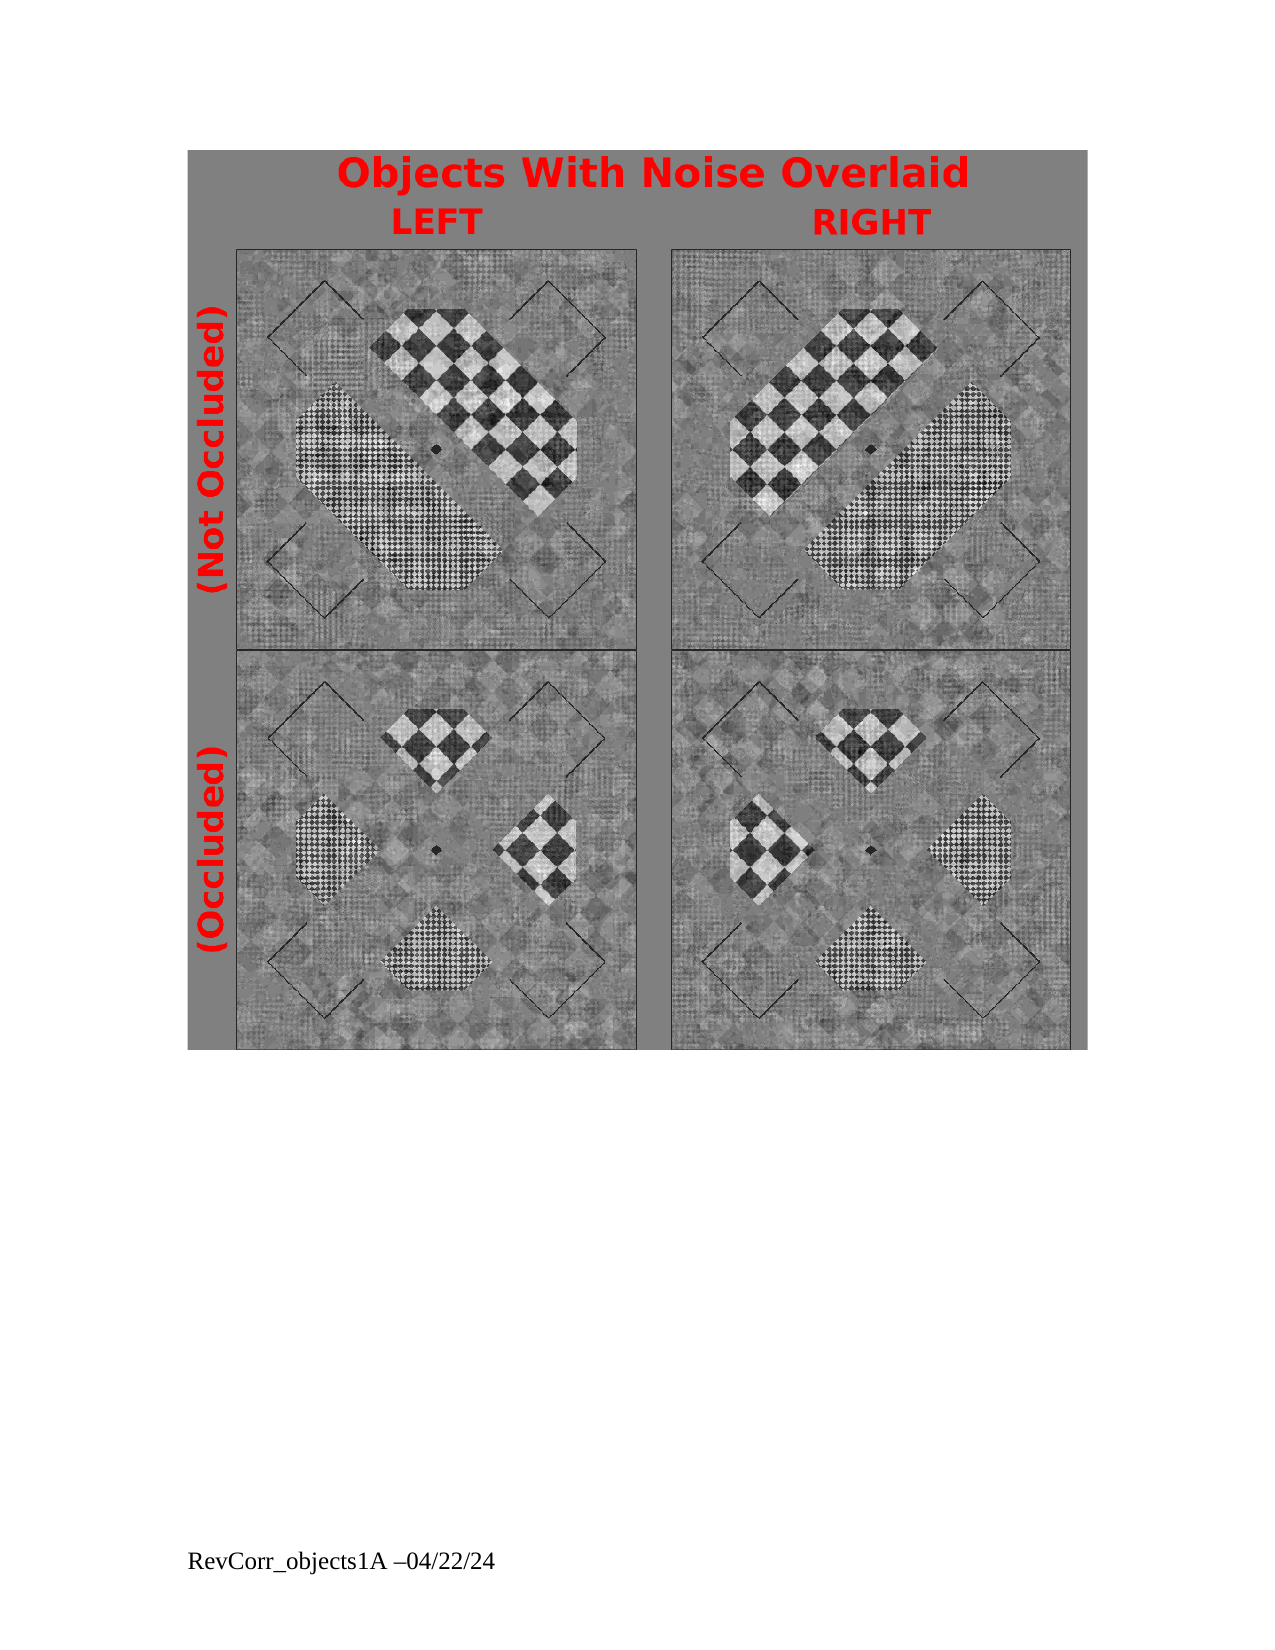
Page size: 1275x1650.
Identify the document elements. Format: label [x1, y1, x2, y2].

picture [187, 150, 1088, 1050]
